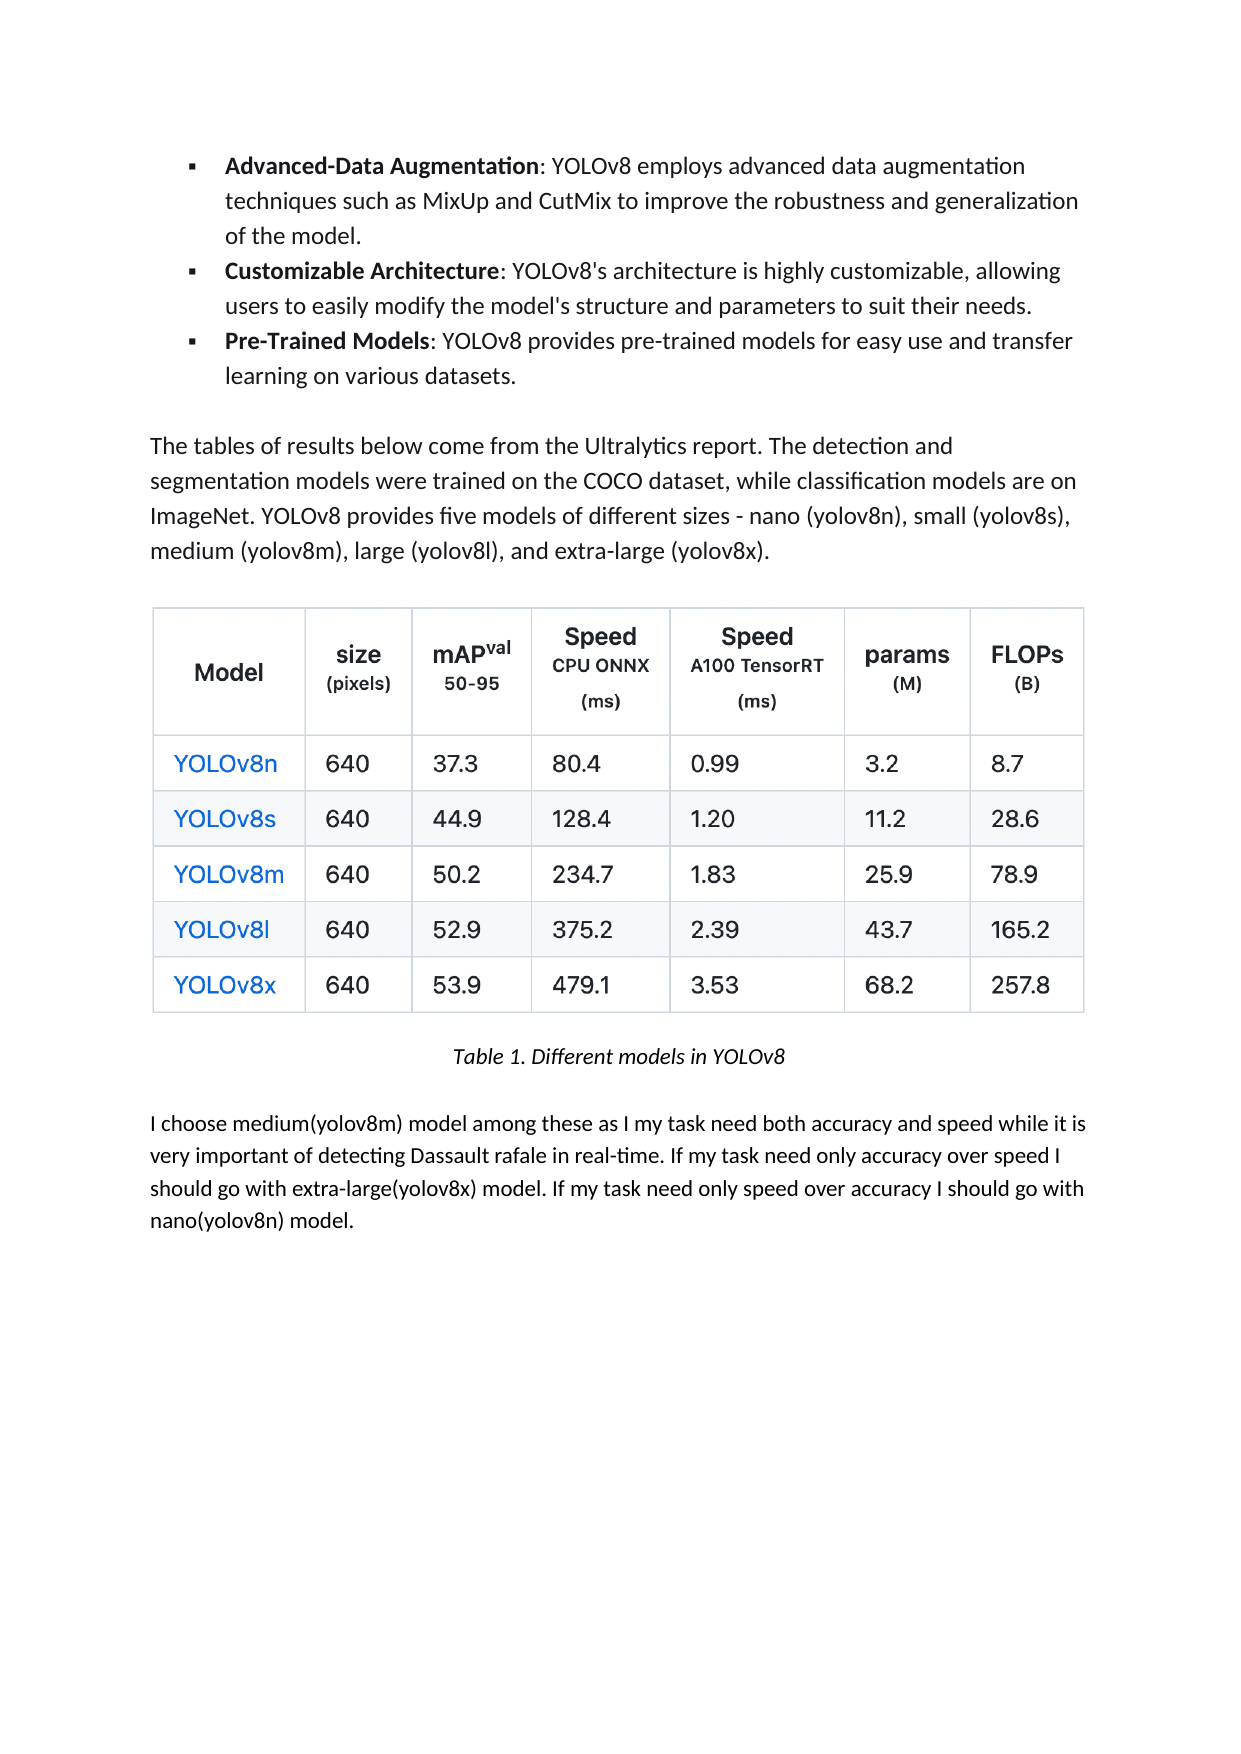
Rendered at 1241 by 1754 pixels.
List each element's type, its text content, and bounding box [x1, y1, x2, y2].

list Customizable Architecture: YOLOv8's architecture is highly customizable, allowing users to easily modify the model's structure and parameters to suit their needs. [187, 255, 1090, 321]
list Advanced-Data Augmentation: YOLOv8 employs advanced data augmentation techniques such as MixUp and CutMix to improve the robustness and generalization of the model. [187, 150, 1090, 251]
text I choose medium(yolov8m) model among these as I my task need both accuracy and speed while it is very important of detecting Dassault rafale in real-time. If my task need only accuracy over speed I should go with extra-large(yolov8x) model. If my task need only speed over accuracy I should go with nano(yolov8n) model. [150, 1109, 1090, 1234]
text The tables of results below come from the Ultralytics report. The detection and segmentation models were trained on the COCO dataset, while classification models are on ImageNet. YOLOv8 provides five models of different sizes - nano (yolov8n), small (yolov8s), medium (yolov8m), large (yolov8l), and extra-large (yolov8x). [150, 430, 1090, 566]
text Table 1. Different models in YOLOv8 [150, 1042, 1090, 1070]
list Pre-Trained Models: YOLOv8 provides pre-trained models for easy use and transfer learning on various datasets. [187, 325, 1090, 391]
picture [150, 605, 1092, 1022]
